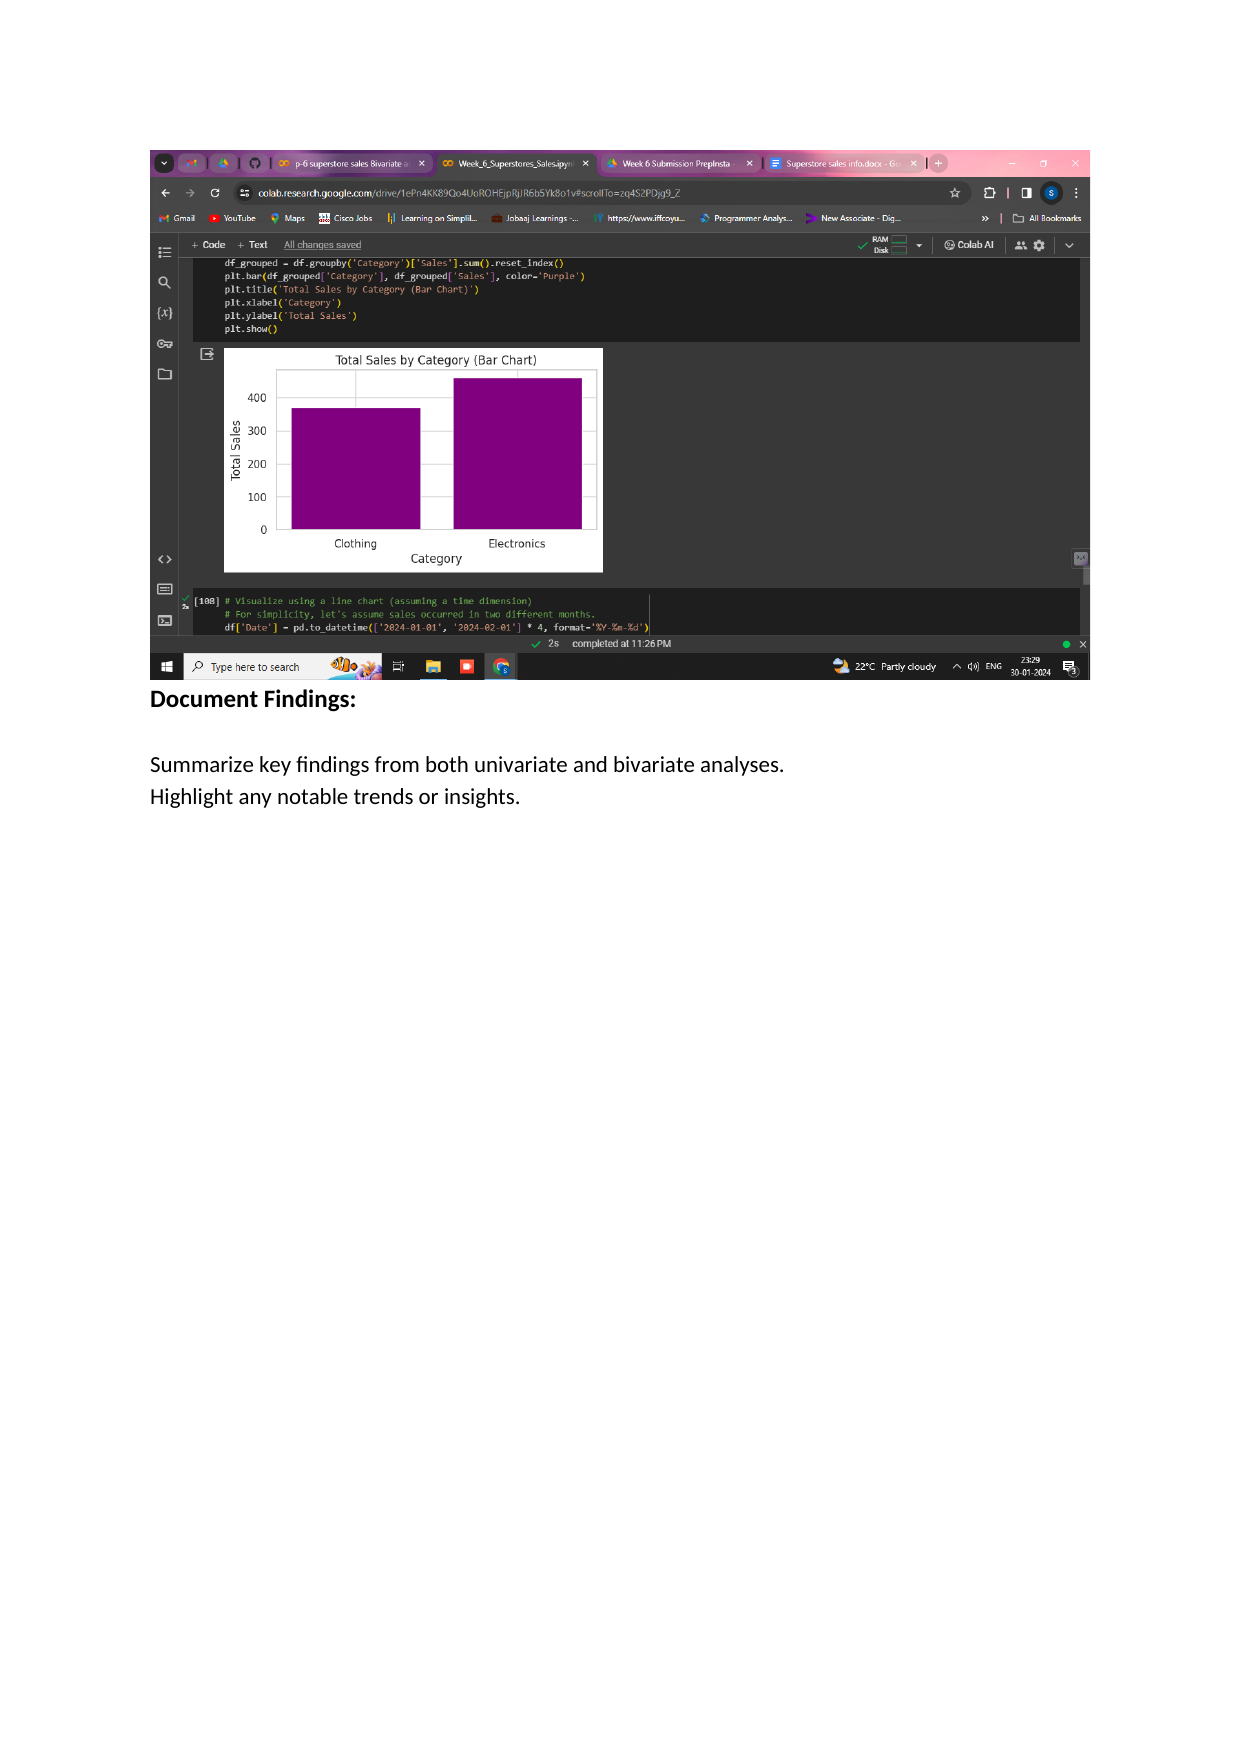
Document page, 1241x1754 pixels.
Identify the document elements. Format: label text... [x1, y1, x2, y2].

picture [150, 150, 1091, 680]
text Document Findings: [150, 683, 1090, 713]
text Summarize key findings from both univariate and bivariate analyses. [150, 750, 1090, 778]
text Highlight any notable trends or insights. [150, 782, 1090, 810]
